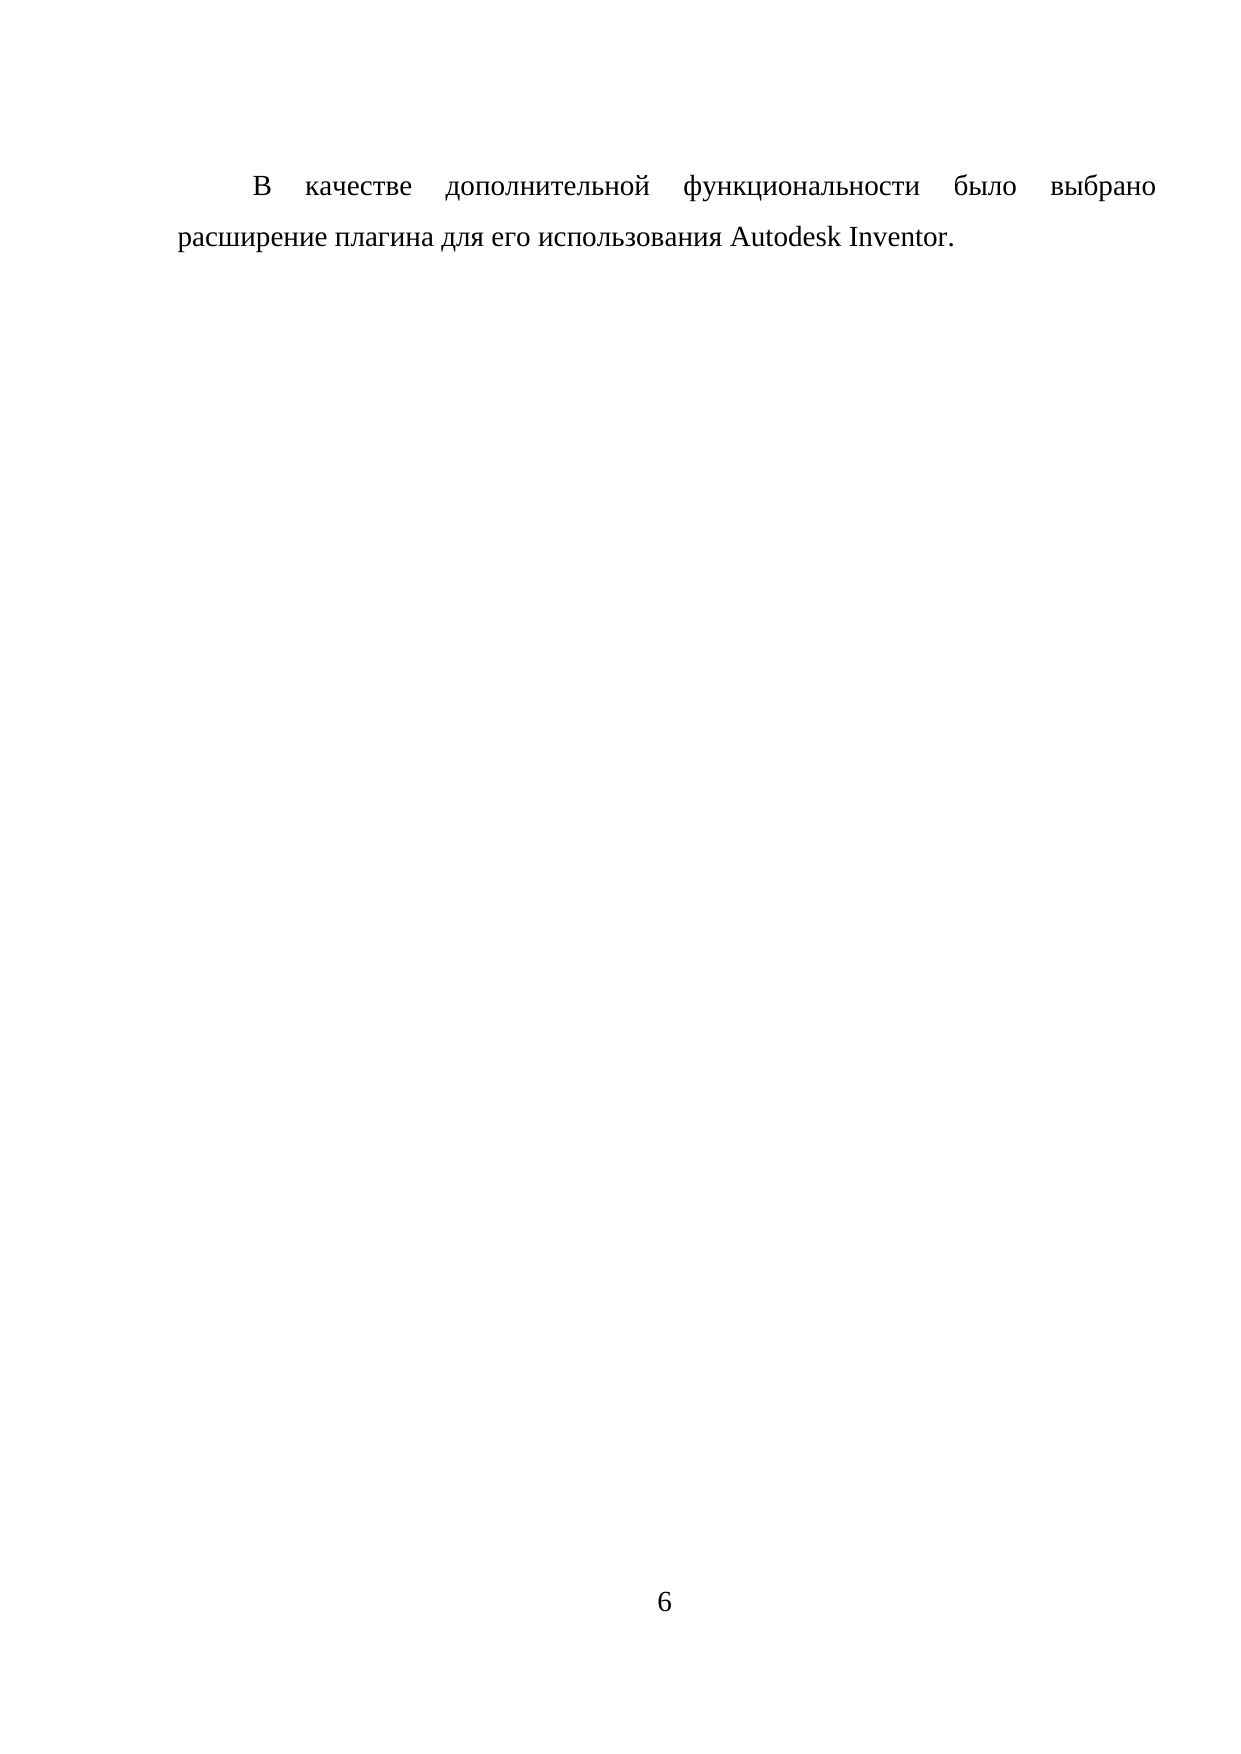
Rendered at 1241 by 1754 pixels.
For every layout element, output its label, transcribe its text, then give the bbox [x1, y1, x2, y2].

text В качестве дополнительной функциональности было выбрано расширение плагина для его использования Autodesk Inventor. [177, 168, 1157, 252]
